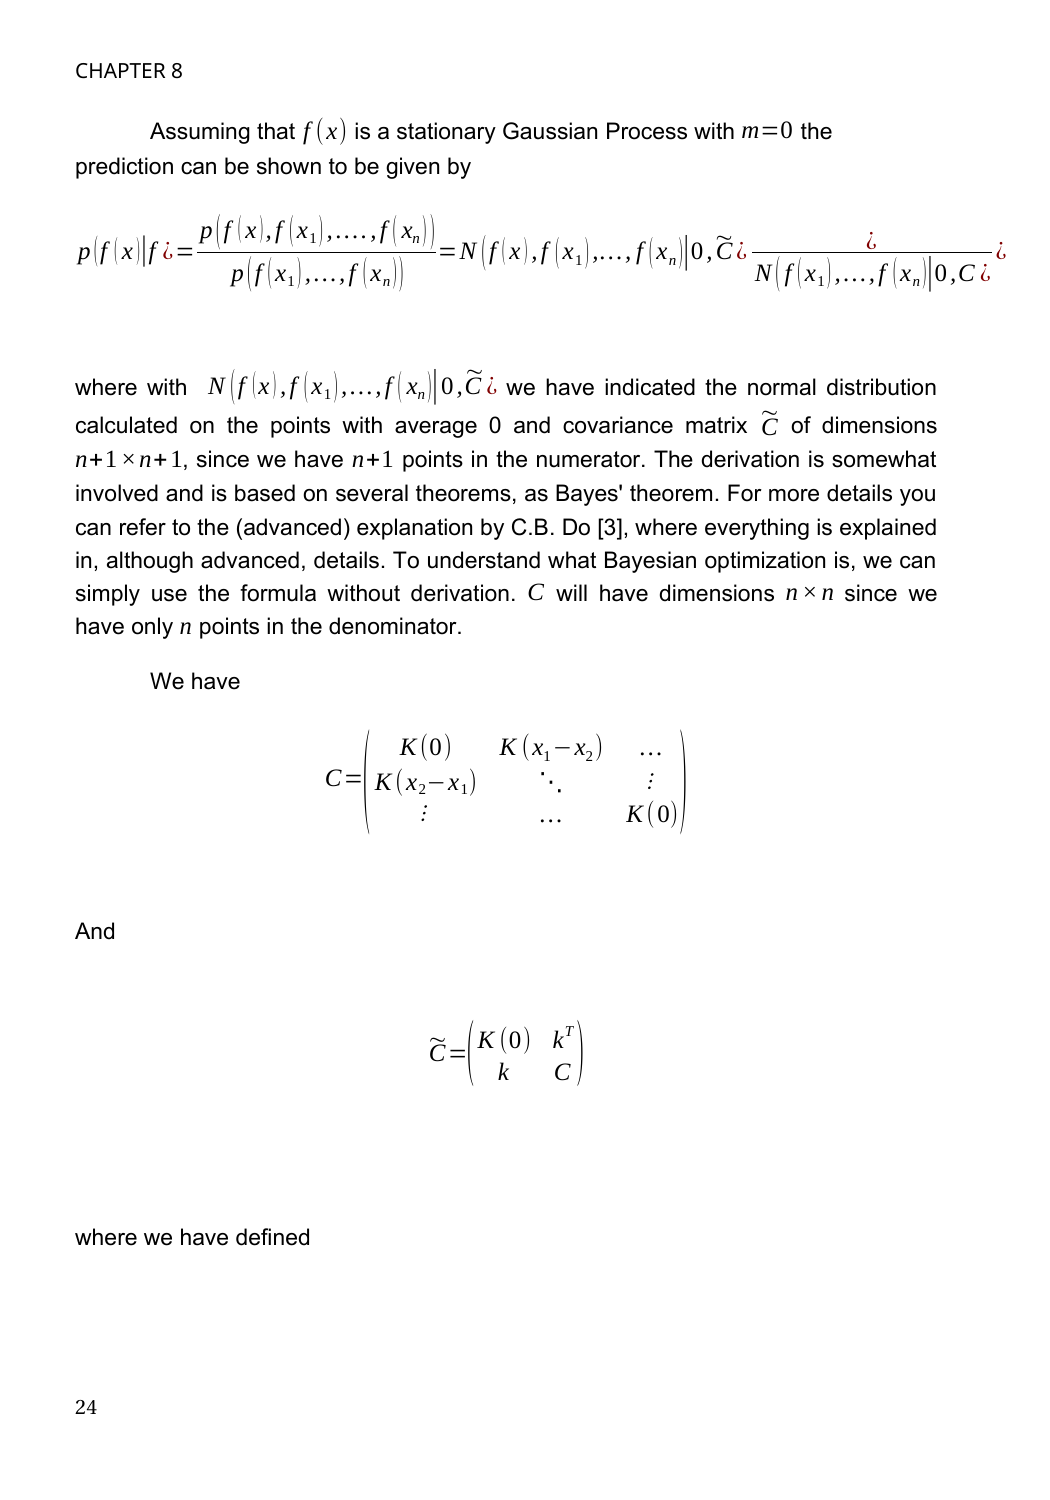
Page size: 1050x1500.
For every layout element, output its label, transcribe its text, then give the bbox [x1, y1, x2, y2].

text Assuming that is a stationary Gaussian Process with the prediction can be shown to be given by [75, 112, 937, 179]
text where with we have indicated the normal distribution calculated on the points with average 0 and covariance matrix of dimensions , since we have points in the numerator. The derivation is somewhat involved and is based on several theorems, as Bayes' theorem. For more details you can refer to the (advanced) explanation by C.B. Do [3], where everything is explained in, although advanced, details. To understand what Bayesian optimization is, we can simply use the formula without derivation. will have dimensions since we have only points in the denominator. [75, 368, 937, 640]
text where we have defined [75, 1217, 937, 1251]
text And [75, 911, 937, 944]
text We have [75, 661, 937, 694]
